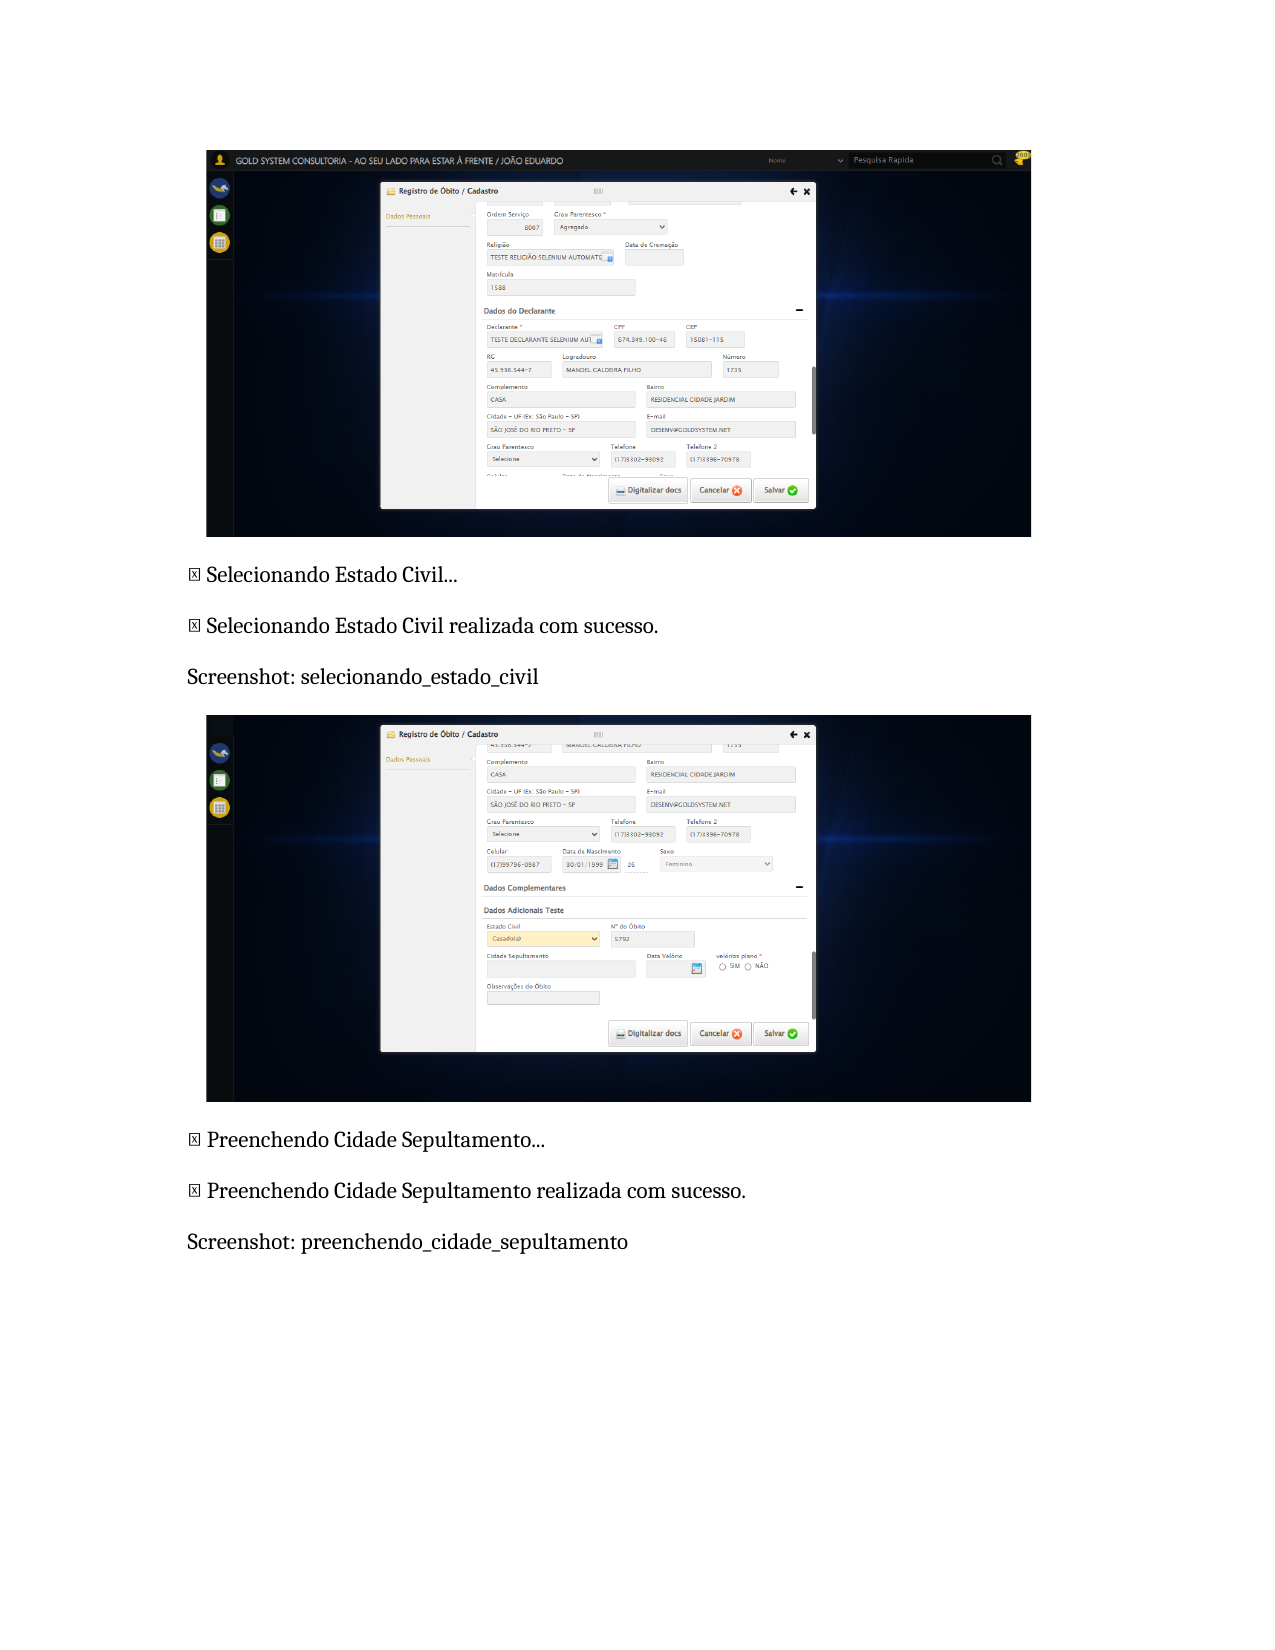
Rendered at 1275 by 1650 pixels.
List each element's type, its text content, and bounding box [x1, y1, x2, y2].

picture [206, 715, 1032, 1102]
text 🔄 Preenchendo Cidade Sepultamento... [187, 1127, 1087, 1153]
picture [206, 150, 1032, 537]
text Screenshot: selecionando_estado_civil [187, 664, 1087, 690]
text 🔄 Selecionando Estado Civil... [187, 562, 1087, 588]
text Screenshot: preenchendo_cidade_sepultamento [187, 1229, 1087, 1255]
text ✅ Selecionando Estado Civil realizada com sucesso. [187, 613, 1087, 639]
text ✅ Preenchendo Cidade Sepultamento realizada com sucesso. [187, 1178, 1087, 1204]
